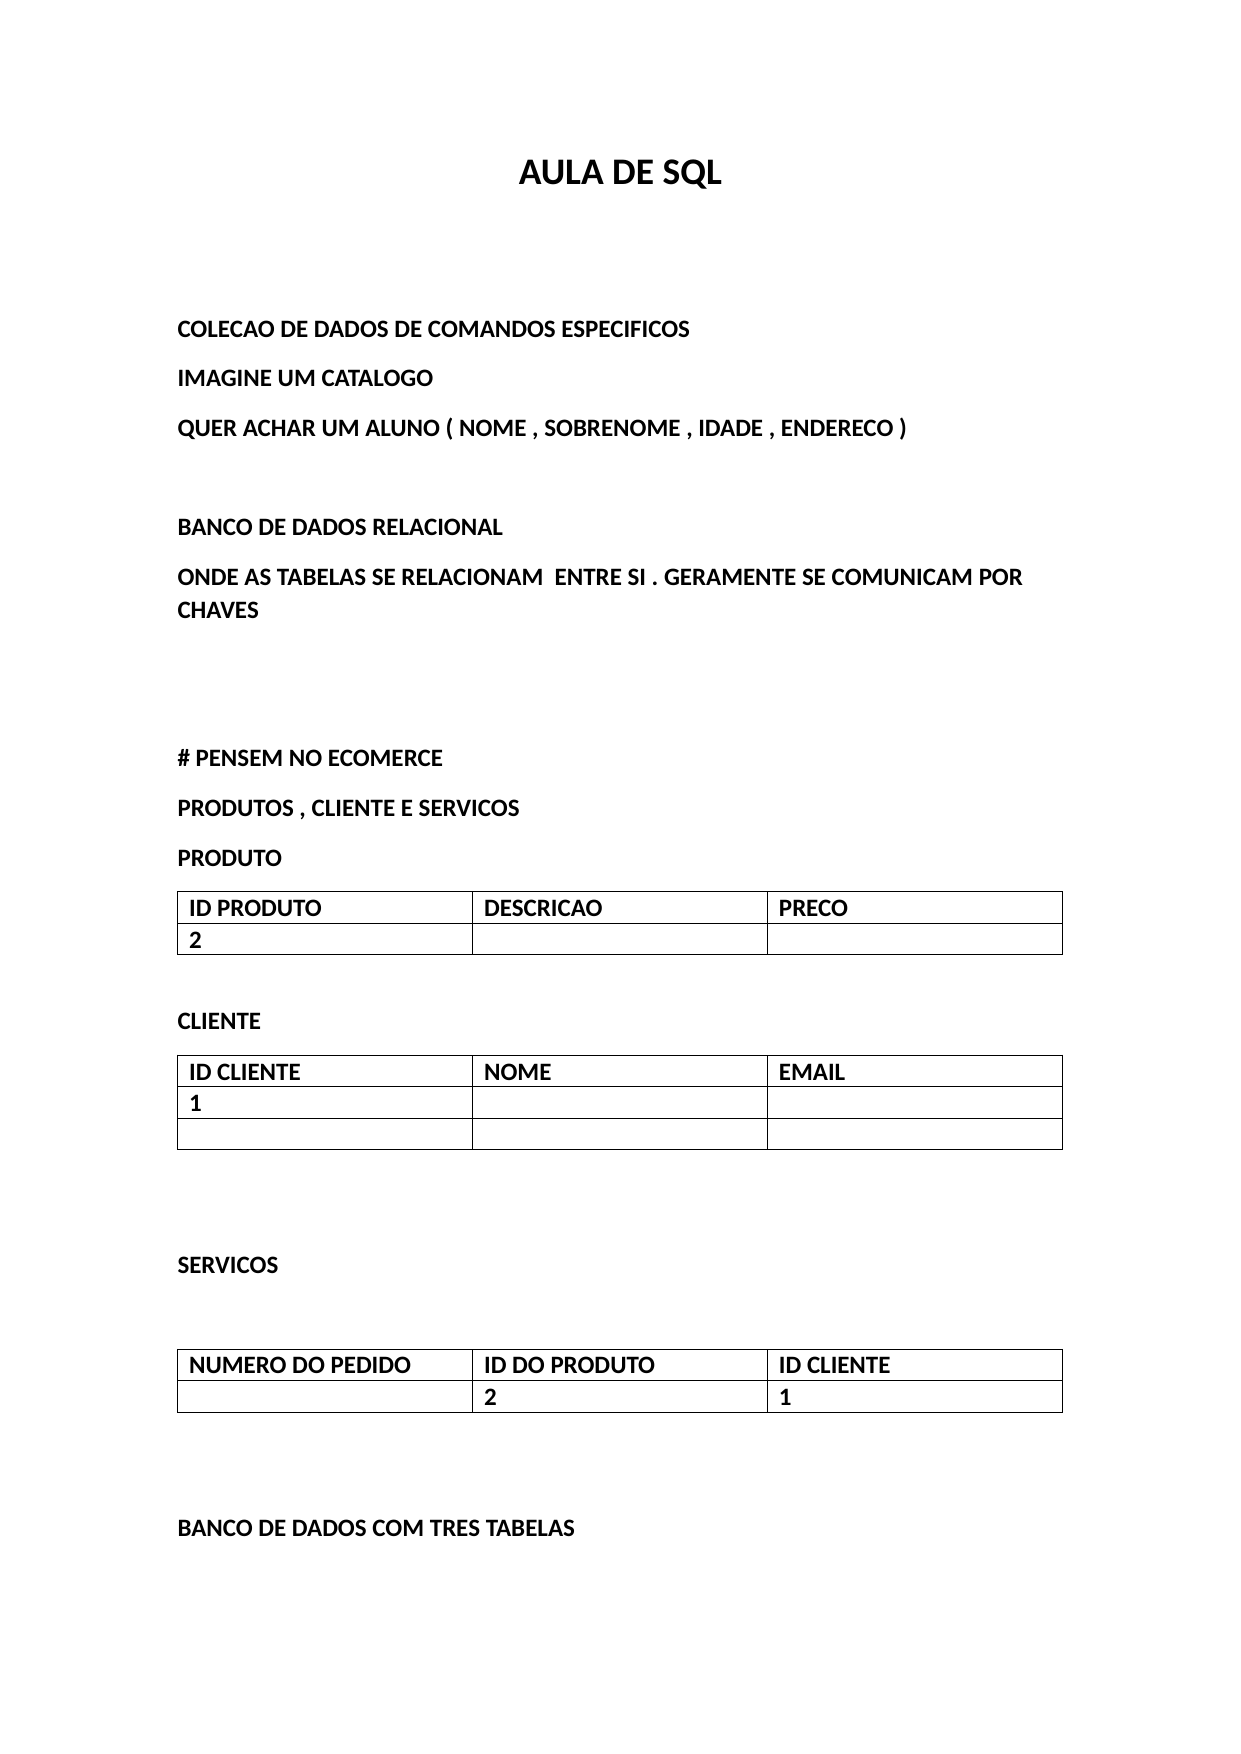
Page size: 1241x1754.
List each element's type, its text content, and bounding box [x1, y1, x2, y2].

table_cell 2 [178, 924, 472, 954]
table_cell 1 [178, 1087, 472, 1118]
text CLIENTE [177, 1005, 1063, 1036]
text BANCO DE DADOS COM TRES TABELAS [177, 1512, 1063, 1542]
table_header ID CLIENTE [768, 1350, 1062, 1380]
table_header ID CLIENTE [178, 1056, 472, 1086]
text AULA DE SQL [177, 148, 1063, 193]
text ONDE AS TABELAS SE RELACIONAM ENTRE SI . GERAMENTE SE COMUNICAM POR CHAVES [177, 561, 1063, 624]
text SERVICOS [177, 1249, 1063, 1280]
table_header NOME [473, 1056, 767, 1086]
text BANCO DE DADOS RELACIONAL [177, 511, 1063, 542]
table_cell [768, 924, 1062, 954]
table_cell [178, 1381, 472, 1412]
table_cell 1 [768, 1381, 1062, 1412]
table_header DESCRICAO [473, 892, 767, 923]
text IMAGINE UM CATALOGO [177, 362, 1063, 393]
text QUER ACHAR UM ALUNO ( NOME , SOBRENOME , IDADE , ENDERECO ) [177, 412, 1063, 443]
table_header NUMERO DO PEDIDO [178, 1350, 472, 1380]
table_cell [473, 924, 767, 954]
table_header EMAIL [768, 1056, 1062, 1086]
text PRODUTO [177, 842, 1063, 872]
table_cell [178, 1119, 472, 1149]
table_cell [473, 1087, 767, 1118]
table_header ID DO PRODUTO [473, 1350, 767, 1380]
table_cell [473, 1119, 767, 1149]
text COLECAO DE DADOS DE COMANDOS ESPECIFICOS [177, 313, 1063, 343]
table_cell 2 [473, 1381, 767, 1412]
table_header PRECO [768, 892, 1062, 923]
table_cell [768, 1087, 1062, 1118]
table_cell [768, 1119, 1062, 1149]
table_header ID PRODUTO [178, 892, 472, 923]
text PRODUTOS , CLIENTE E SERVICOS [177, 792, 1063, 823]
text # PENSEM NO ECOMERCE [177, 742, 1063, 773]
